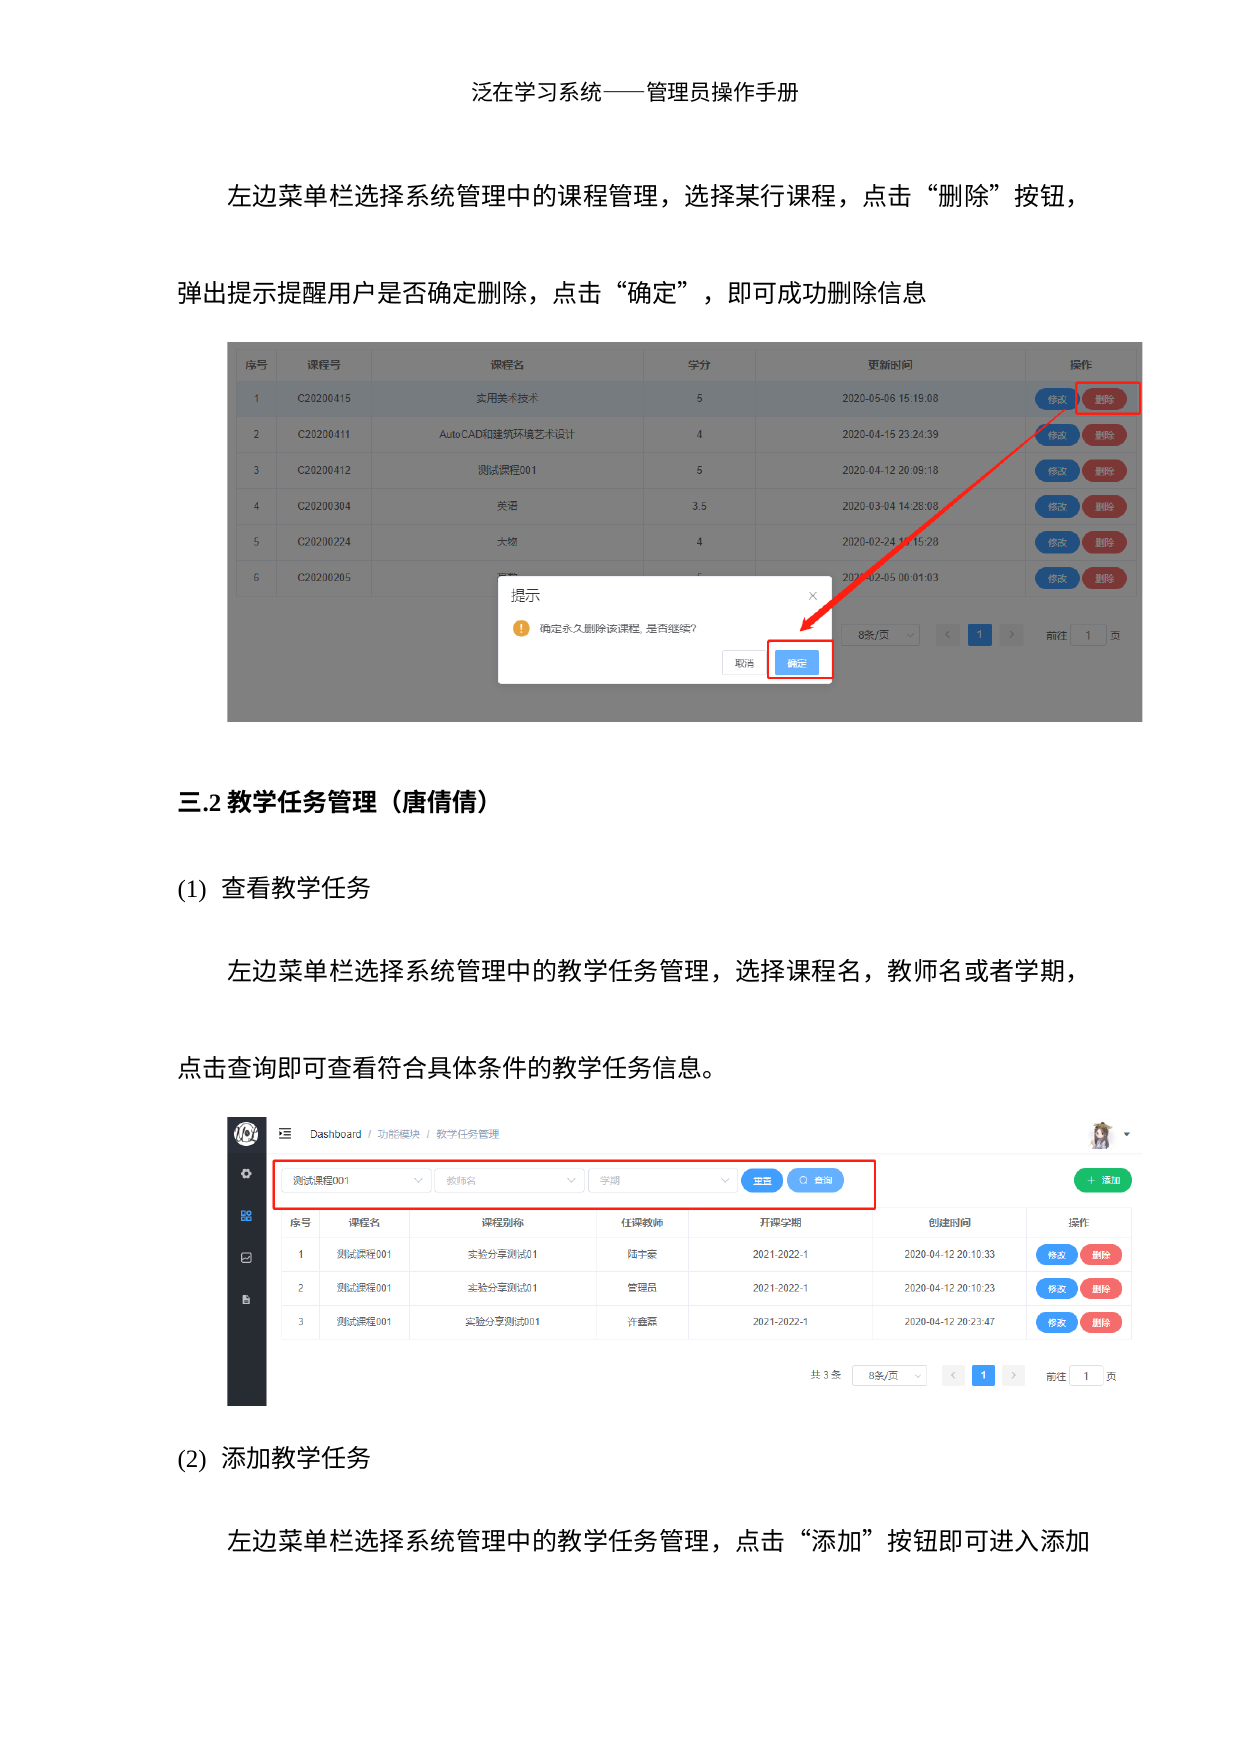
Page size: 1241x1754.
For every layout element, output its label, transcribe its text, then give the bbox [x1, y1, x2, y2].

picture [227, 1117, 1143, 1406]
list 查看教学任务 [177, 854, 1092, 919]
text 左边菜单栏选择系统管理中的课程管理，选择某行课程，点击“删除”按钮，弹出提示提醒用户是否确定删除，点击“确定”，即可成功删除信息 [177, 162, 1092, 324]
text 教学任务管理（唐倩倩） [177, 768, 1092, 833]
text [177, 1507, 1092, 1572]
text 左边菜单栏选择系统管理中的教学任务管理，选择课程名，教师名或者学期，点击查询即可查看符合具体条件的教学任务信息。 [177, 937, 1092, 1099]
picture [227, 342, 1143, 722]
list 添加教学任务 [177, 1424, 1092, 1489]
